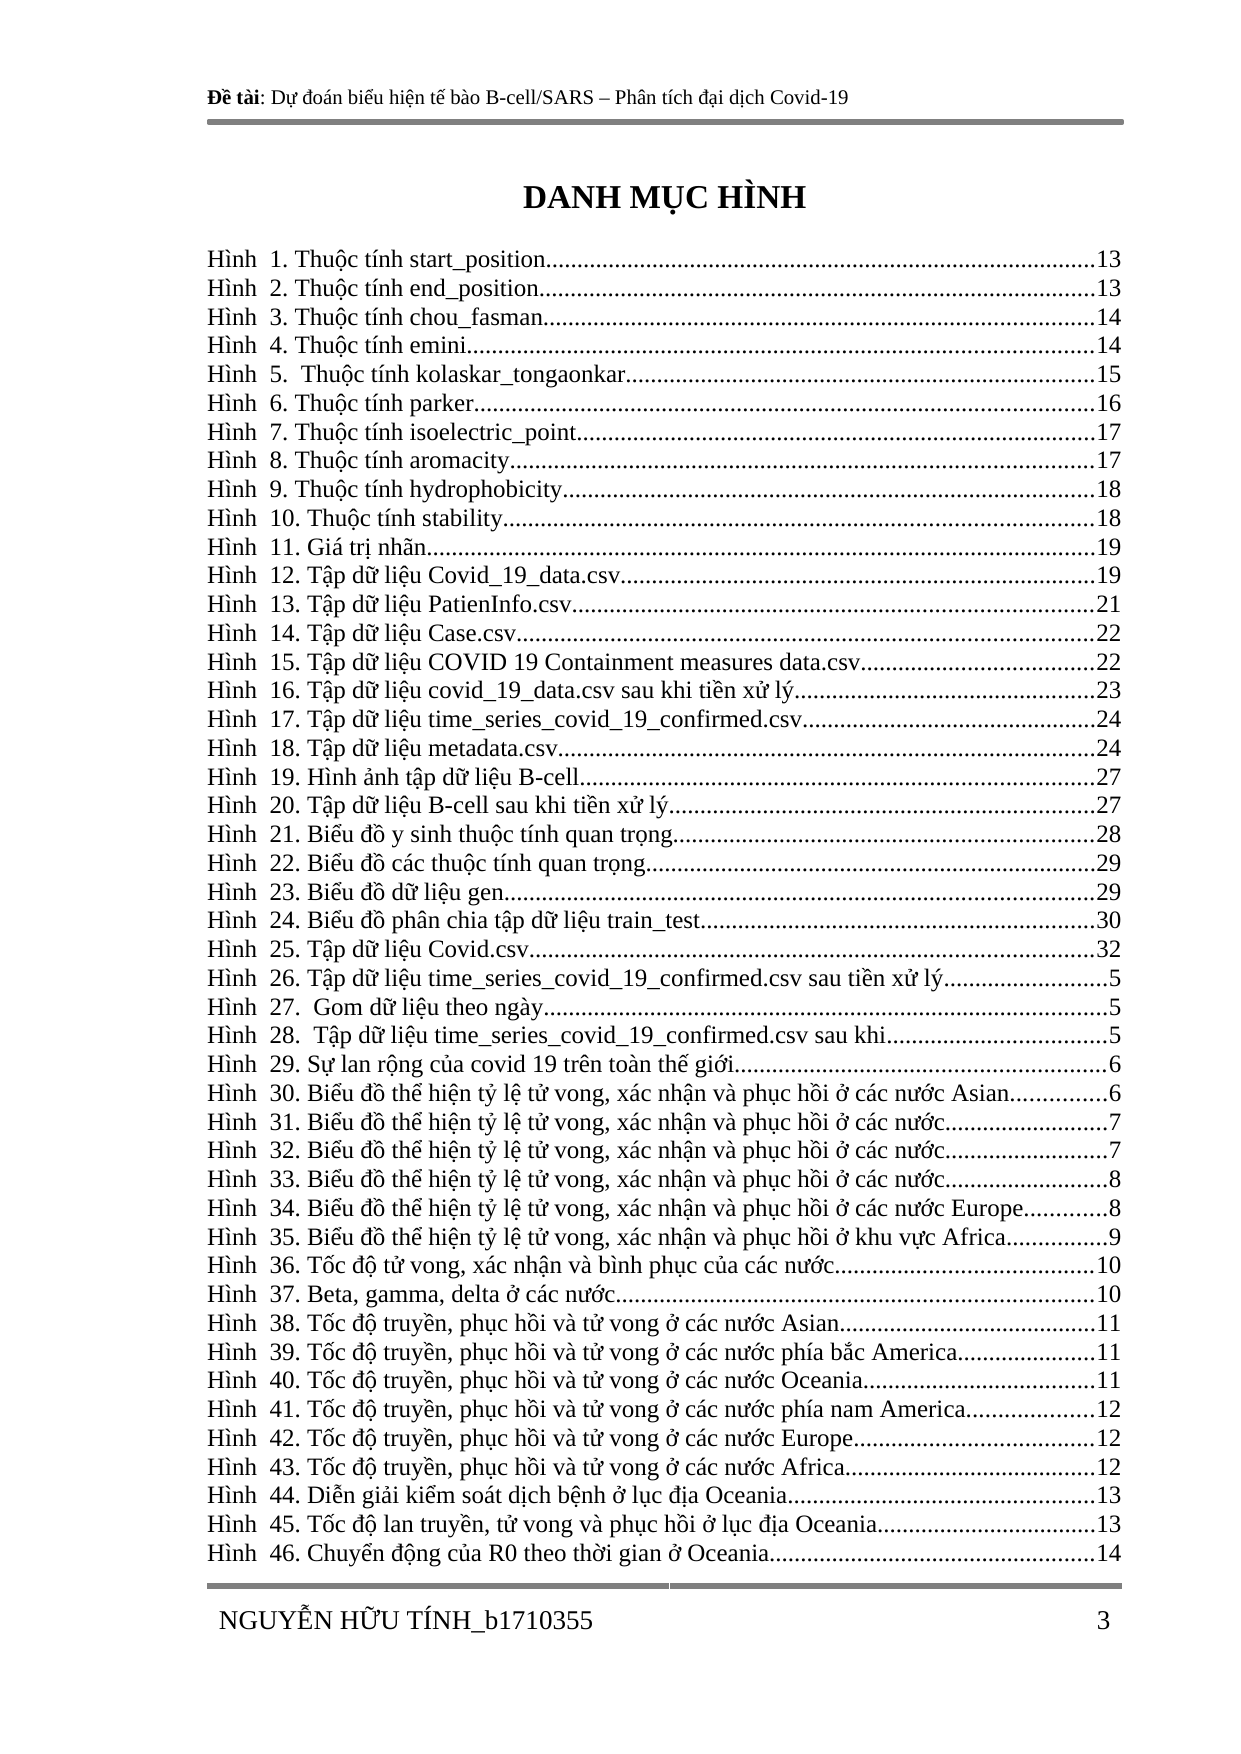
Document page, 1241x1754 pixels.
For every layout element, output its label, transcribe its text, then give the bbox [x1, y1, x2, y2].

text Hình 46. Chuyển động của R0 theo thời gian ở Oceania 14 [207, 1538, 1122, 1567]
text Hình 26. Tập dữ liệu time_series_covid_19_confirmed.csv sau tiền xử lý 5 [207, 963, 1122, 992]
text Hình 17. Tập dữ liệu time_series_covid_19_confirmed.csv 24 [207, 704, 1122, 733]
text Hình 44. Diễn giải kiểm soát dịch bệnh ở lục địa Oceania 13 [207, 1481, 1122, 1509]
text Hình 21. Biểu đồ y sinh thuộc tính quan trọng 28 [207, 819, 1122, 848]
text Hình 20. Tập dữ liệu B-cell sau khi tiền xử lý 27 [207, 791, 1122, 819]
text Hình 2. Thuộc tính end_position 13 [207, 273, 1122, 302]
text Hình 9. Thuộc tính hydrophobicity 18 [207, 474, 1122, 503]
text Hình 33. Biểu đồ thể hiện tỷ lệ tử vong, xác nhận và phục hồi ở các nước 8 [207, 1164, 1122, 1193]
text Hình 8. Thuộc tính aromacity 17 [207, 446, 1122, 474]
text Hình 36. Tốc độ tử vong, xác nhận và bình phục của các nước 10 [207, 1251, 1122, 1279]
text Hình 23. Biểu đồ dữ liệu gen 29 [207, 877, 1122, 906]
text Hình 4. Thuộc tính emini 14 [207, 331, 1122, 359]
text Hình 45. Tốc độ lan truyền, tử vong và phục hồi ở lục địa Oceania 13 [207, 1509, 1122, 1538]
text Hình 41. Tốc độ truyền, phục hồi và tử vong ở các nước phía nam America 12 [207, 1394, 1122, 1423]
text Hình 38. Tốc độ truyền, phục hồi và tử vong ở các nước Asian 11 [207, 1308, 1122, 1337]
text Hình 35. Biểu đồ thể hiện tỷ lệ tử vong, xác nhận và phục hồi ở khu vực Africa 9 [207, 1222, 1122, 1251]
text Hình 3. Thuộc tính chou_fasman 14 [207, 302, 1122, 331]
text Hình 27. Gom dữ liệu theo ngày 5 [207, 992, 1122, 1021]
text Hình 32. Biểu đồ thể hiện tỷ lệ tử vong, xác nhận và phục hồi ở các nước 7 [207, 1136, 1122, 1164]
text Hình 40. Tốc độ truyền, phục hồi và tử vong ở các nước Oceania 11 [207, 1366, 1122, 1394]
text Hình 28. Tập dữ liệu time_series_covid_19_confirmed.csv sau khi 5 [207, 1021, 1122, 1049]
text Hình 5. Thuộc tính kolaskar_tongaonkar 15 [207, 359, 1122, 388]
text Hình 30. Biểu đồ thể hiện tỷ lệ tử vong, xác nhận và phục hồi ở các nước Asian 6 [207, 1078, 1122, 1107]
text Hình 11. Giá trị nhãn 19 [207, 532, 1122, 561]
text Hình 43. Tốc độ truyền, phục hồi và tử vong ở các nước Africa 12 [207, 1452, 1122, 1481]
text Hình 25. Tập dữ liệu Covid.csv 32 [207, 934, 1122, 963]
text Hình 22. Biểu đồ các thuộc tính quan trọng 29 [207, 848, 1122, 877]
text Hình 19. Hình ảnh tập dữ liệu B-cell 27 [207, 762, 1122, 791]
text Hình 15. Tập dữ liệu COVID 19 Containment measures data.csv 22 [207, 647, 1122, 676]
text Hình 7. Thuộc tính isoelectric_point 17 [207, 417, 1122, 446]
text Hình 18. Tập dữ liệu metadata.csv 24 [207, 733, 1122, 762]
text Hình 6. Thuộc tính parker 16 [207, 388, 1122, 417]
text Hình 14. Tập dữ liệu Case.csv 22 [207, 618, 1122, 647]
text Hình 10. Thuộc tính stability 18 [207, 503, 1122, 532]
text Hình 16. Tập dữ liệu covid_19_data.csv sau khi tiền xử lý 23 [207, 676, 1122, 704]
text Hình 13. Tập dữ liệu PatienInfo.csv 21 [207, 589, 1122, 618]
text Hình 42. Tốc độ truyền, phục hồi và tử vong ở các nước Europe 12 [207, 1423, 1122, 1452]
text Hình 31. Biểu đồ thể hiện tỷ lệ tử vong, xác nhận và phục hồi ở các nước 7 [207, 1107, 1122, 1136]
text Hình 37. Beta, gamma, delta ở các nước 10 [207, 1279, 1122, 1308]
text Hình 24. Biểu đồ phân chia tập dữ liệu train_test 30 [207, 906, 1122, 934]
text Hình 29. Sự lan rộng của covid 19 trên toàn thế giới 6 [207, 1049, 1122, 1078]
text Hình 1. Thuộc tính start_position 13 [207, 244, 1122, 273]
text Hình 34. Biểu đồ thể hiện tỷ lệ tử vong, xác nhận và phục hồi ở các nước Europe 8 [207, 1193, 1122, 1222]
text Hình 39. Tốc độ truyền, phục hồi và tử vong ở các nước phía bắc America 11 [207, 1337, 1122, 1366]
subtitle DANH MỤC HÌNH [207, 177, 1122, 216]
text Hình 12. Tập dữ liệu Covid_19_data.csv 19 [207, 561, 1122, 589]
